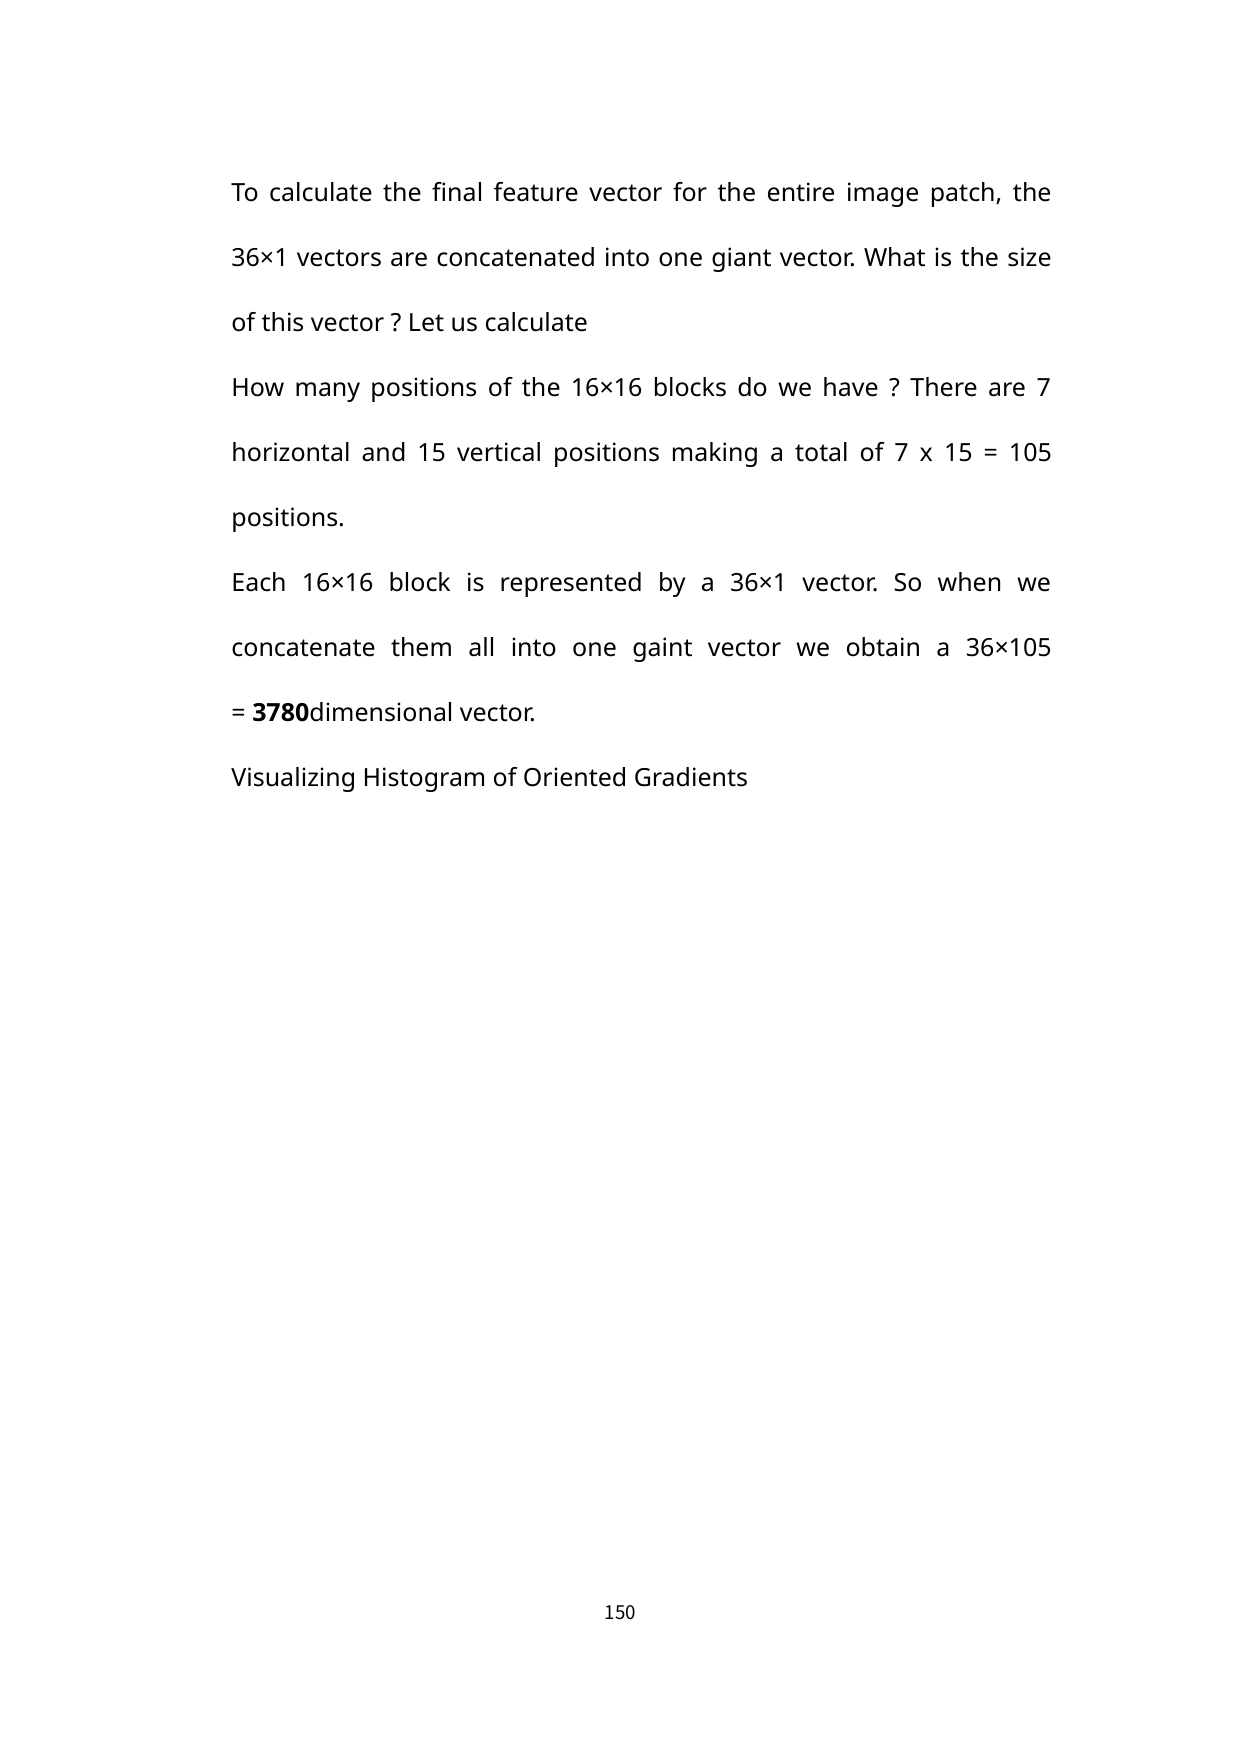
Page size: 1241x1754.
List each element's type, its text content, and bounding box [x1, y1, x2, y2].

list Visualizing Histogram of Oriented Gradients [231, 744, 1053, 809]
list To calculate the final feature vector for the entire image patch, the 36×1 vectors are concatenated into one giant vector. What is the size of this vector ? Let us calculate [231, 159, 1053, 354]
list Each 16×16 block is represented by a 36×1 vector. So when we concatenate them all into one gaint vector we obtain a 36×105 = 3780dimensional vector. [231, 549, 1053, 744]
list How many positions of the 16×16 blocks do we have ? There are 7 horizontal and 15 vertical positions making a total of 7 x 15 = 105 positions. [231, 354, 1053, 549]
